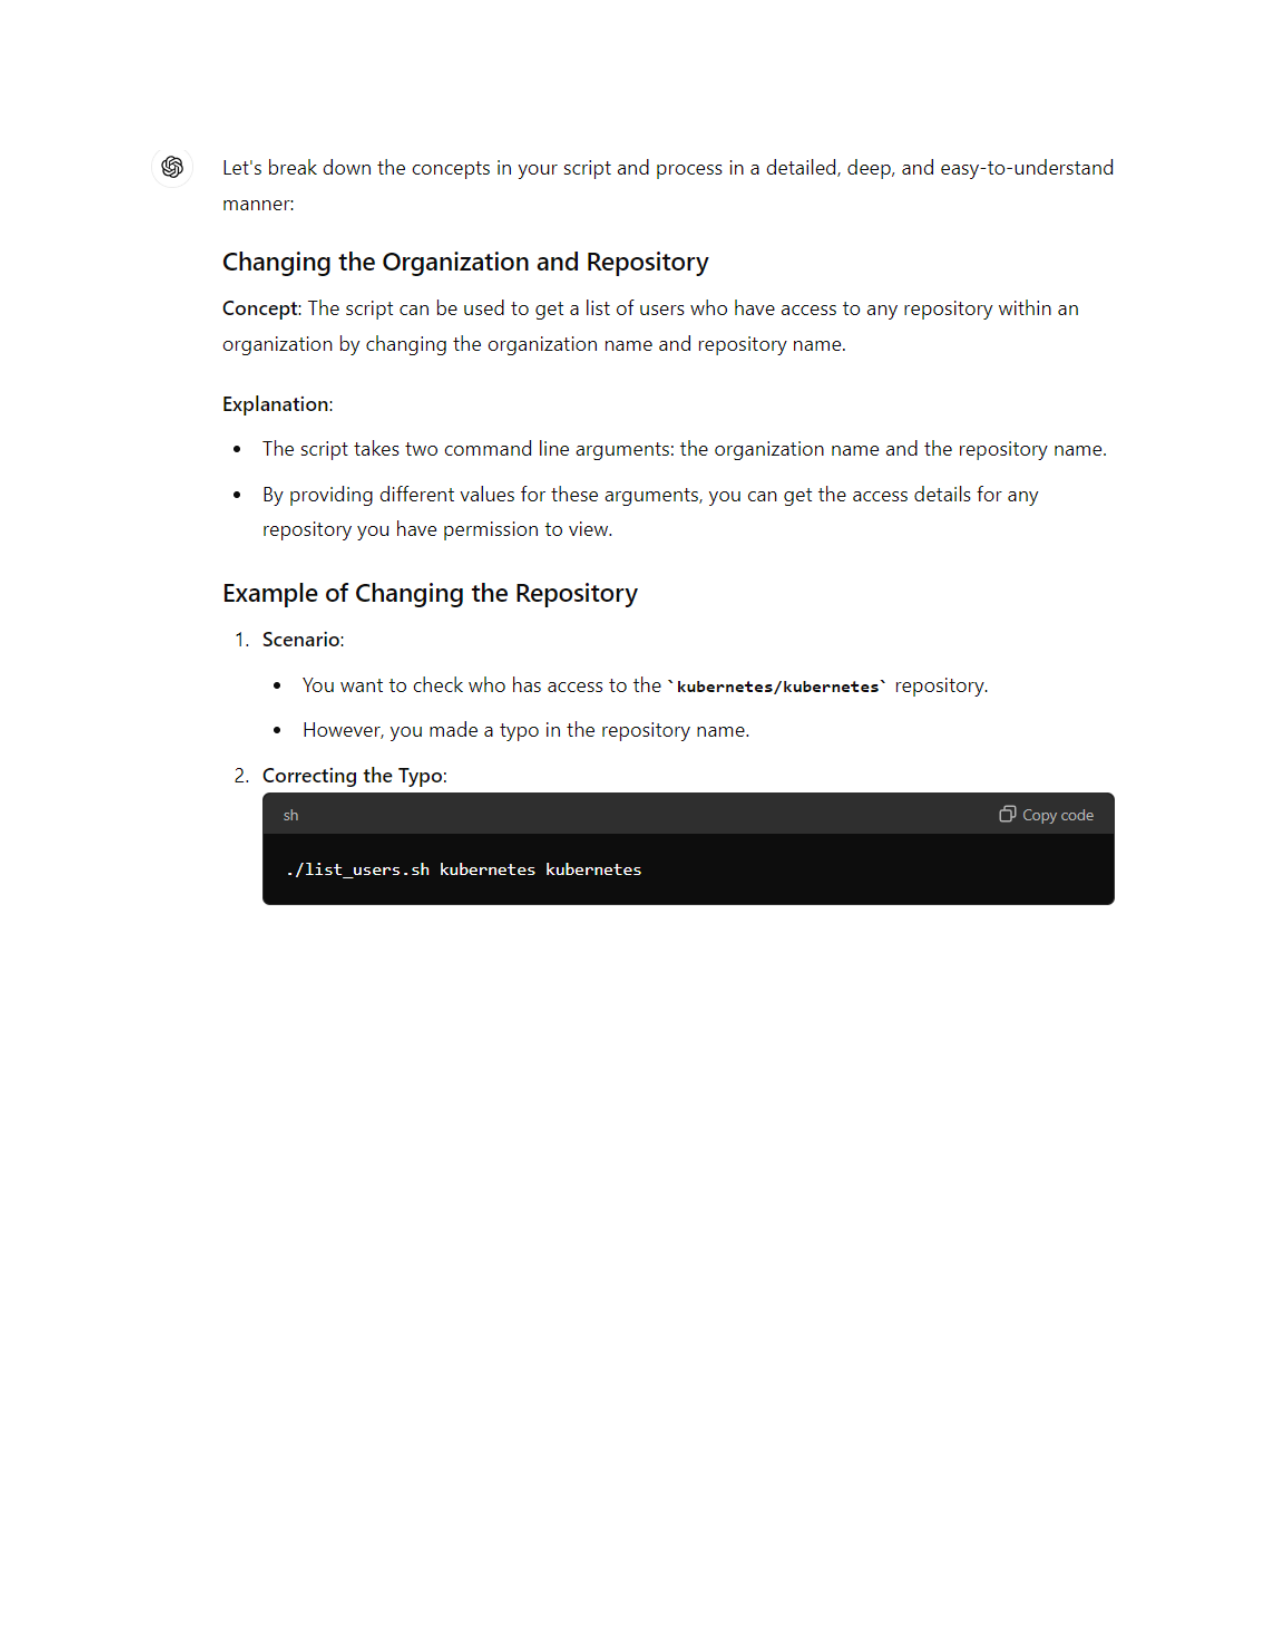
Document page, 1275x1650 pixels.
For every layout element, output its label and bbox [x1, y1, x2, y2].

picture [150, 150, 1125, 913]
